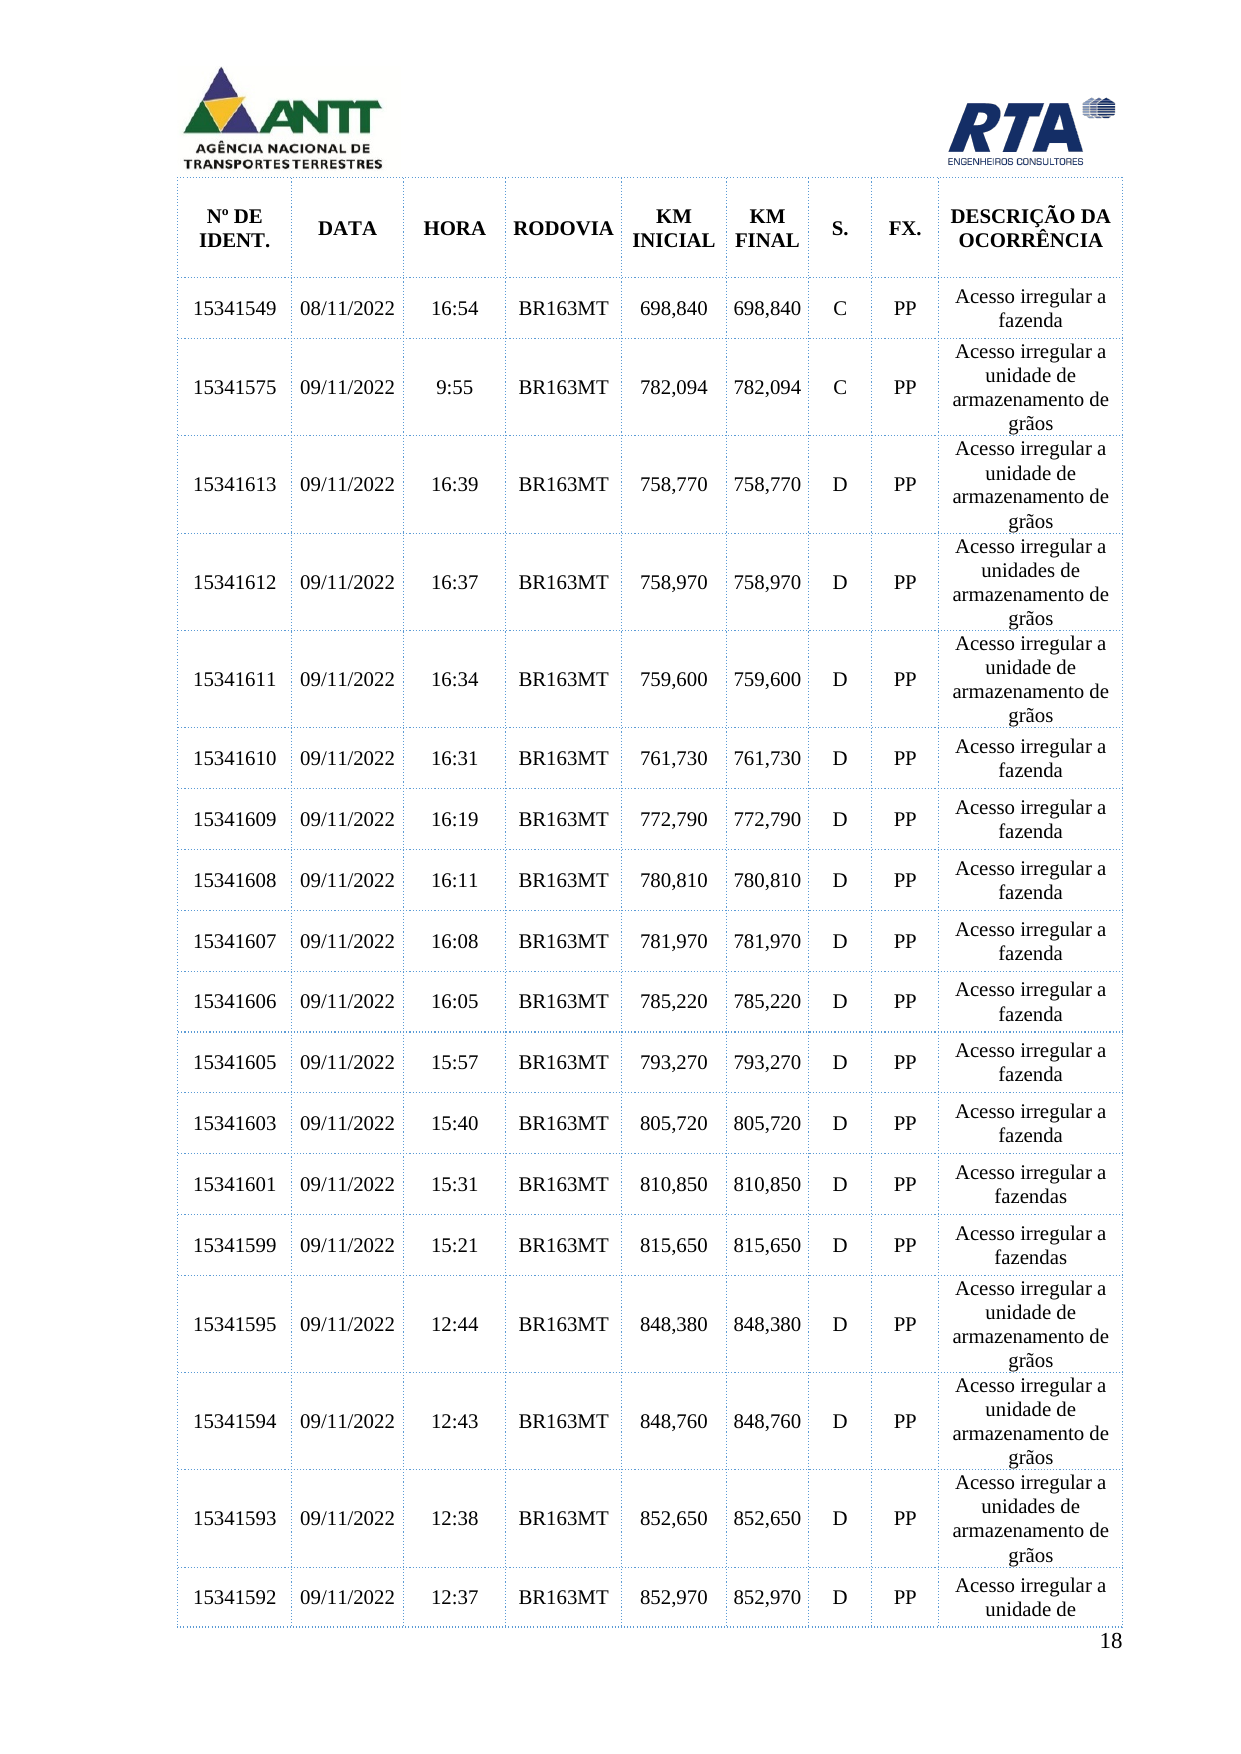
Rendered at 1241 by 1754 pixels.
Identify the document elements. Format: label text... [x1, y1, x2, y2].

table_cell 780,810 [621, 849, 726, 910]
table_cell 698,840 [621, 277, 726, 338]
table_cell PP [872, 910, 938, 971]
table_cell 09/11/2022 [291, 1153, 403, 1214]
table_cell 698,840 [726, 277, 808, 338]
table_cell PP [872, 849, 938, 910]
table_cell 852,650 [726, 1469, 808, 1567]
table_cell PP [872, 1469, 938, 1567]
table_header HORA [403, 177, 506, 277]
table_cell D [808, 1092, 872, 1153]
table_cell D [808, 1153, 872, 1214]
table_cell BR163MT [506, 1092, 621, 1153]
table_cell Acesso irregular a unidade de armazenamento de grãos [939, 1275, 1123, 1372]
table_cell BR163MT [506, 910, 621, 971]
table_cell Acesso irregular a fazenda [939, 971, 1123, 1031]
table_cell 16:11 [403, 849, 506, 910]
table_cell 09/11/2022 [291, 435, 403, 533]
table_cell D [808, 788, 872, 849]
table_cell 15341607 [178, 910, 291, 971]
table_cell BR163MT [506, 435, 621, 533]
table_cell 782,094 [621, 338, 726, 435]
table_cell 15341593 [178, 1469, 291, 1567]
table_cell BR163MT [506, 1153, 621, 1214]
table_cell BR163MT [506, 277, 621, 338]
table_cell 12:43 [403, 1372, 506, 1469]
table_cell PP [872, 1153, 938, 1214]
table_cell D [808, 1275, 872, 1372]
picture [932, 86, 1123, 176]
table_header S. [808, 177, 872, 277]
table_cell D [808, 849, 872, 910]
table_cell 09/11/2022 [291, 1031, 403, 1092]
table_cell BR163MT [506, 1031, 621, 1092]
table_cell Acesso irregular a fazenda [939, 277, 1123, 338]
table_cell 15341594 [178, 1372, 291, 1469]
table_cell 15341605 [178, 1031, 291, 1092]
table_cell 780,810 [726, 849, 808, 910]
table_cell D [808, 1214, 872, 1275]
table_cell BR163MT [506, 338, 621, 435]
table_cell PP [872, 788, 938, 849]
table_cell 09/11/2022 [291, 971, 403, 1031]
table_cell BR163MT [506, 1275, 621, 1372]
table_cell PP [872, 338, 938, 435]
table_cell D [808, 435, 872, 533]
table_cell C [808, 338, 872, 435]
table_cell Acesso irregular a fazenda [939, 727, 1123, 788]
table_cell PP [872, 1214, 938, 1275]
table_cell 793,270 [726, 1031, 808, 1092]
table_cell D [808, 533, 872, 630]
table_cell 16:31 [403, 727, 506, 788]
table_cell 15341611 [178, 630, 291, 727]
table_cell D [808, 630, 872, 727]
table_cell 761,730 [726, 727, 808, 788]
table_header DESCRIÇÃO DA OCORRÊNCIA [939, 177, 1123, 277]
table_cell 09/11/2022 [291, 1567, 403, 1626]
table_cell BR163MT [506, 849, 621, 910]
table_cell Acesso irregular a fazenda [939, 1031, 1123, 1092]
table_cell 759,600 [621, 630, 726, 727]
table_cell 16:05 [403, 971, 506, 1031]
table_cell D [808, 727, 872, 788]
table_cell 781,970 [726, 910, 808, 971]
table_cell Acesso irregular a unidades de armazenamento de grãos [939, 533, 1123, 630]
table_cell C [808, 277, 872, 338]
table_cell 758,970 [726, 533, 808, 630]
table_cell Acesso irregular a unidades de armazenamento de grãos [939, 1469, 1123, 1567]
table_cell 15341575 [178, 338, 291, 435]
table_cell BR163MT [506, 533, 621, 630]
table_cell Acesso irregular a unidade de armazenamento de grãos [939, 435, 1123, 533]
table_cell 09/11/2022 [291, 727, 403, 788]
table_cell 852,970 [621, 1567, 726, 1626]
table_cell 785,220 [621, 971, 726, 1031]
table_cell 09/11/2022 [291, 788, 403, 849]
table_cell PP [872, 277, 938, 338]
table_cell 09/11/2022 [291, 1214, 403, 1275]
table_cell 782,094 [726, 338, 808, 435]
table_cell PP [872, 435, 938, 533]
table_cell 848,380 [726, 1275, 808, 1372]
table_cell 848,760 [621, 1372, 726, 1469]
table_cell BR163MT [506, 1469, 621, 1567]
table_cell PP [872, 1275, 938, 1372]
table_cell D [808, 910, 872, 971]
table_cell 09/11/2022 [291, 630, 403, 727]
table_cell PP [872, 1031, 938, 1092]
table_cell 09/11/2022 [291, 849, 403, 910]
table_cell 848,380 [621, 1275, 726, 1372]
table_cell 12:38 [403, 1469, 506, 1567]
table_header DATA [291, 177, 403, 277]
table_cell 15341613 [178, 435, 291, 533]
table_cell D [808, 1372, 872, 1469]
table_cell PP [872, 533, 938, 630]
table_cell 772,790 [621, 788, 726, 849]
table_cell 810,850 [621, 1153, 726, 1214]
table_cell 09/11/2022 [291, 338, 403, 435]
table_cell 09/11/2022 [291, 1092, 403, 1153]
table_cell 12:37 [403, 1567, 506, 1626]
table_cell PP [872, 1567, 938, 1626]
table_header KM INICIAL [621, 177, 726, 277]
table_cell BR163MT [506, 727, 621, 788]
table_cell PP [872, 1372, 938, 1469]
table_cell 758,970 [621, 533, 726, 630]
table_cell Acesso irregular a fazenda [939, 910, 1123, 971]
table_cell Acesso irregular a unidade de armazenamento de grãos [939, 338, 1123, 435]
table_cell 15341549 [178, 277, 291, 338]
table_cell 15341603 [178, 1092, 291, 1153]
table_cell Acesso irregular a fazenda [939, 788, 1123, 849]
table_cell 15341599 [178, 1214, 291, 1275]
table_cell 15341592 [178, 1567, 291, 1626]
table_cell 12:44 [403, 1275, 506, 1372]
table_cell 761,730 [621, 727, 726, 788]
table_cell 815,650 [621, 1214, 726, 1275]
table_cell 793,270 [621, 1031, 726, 1092]
table_cell 9:55 [403, 338, 506, 435]
table_cell BR163MT [506, 630, 621, 727]
table_cell Acesso irregular a unidade de armazenamento de grãos [939, 1567, 1123, 1626]
table_cell BR163MT [506, 1214, 621, 1275]
table_cell 758,770 [621, 435, 726, 533]
table_cell 772,790 [726, 788, 808, 849]
table_cell PP [872, 971, 938, 1031]
table_cell 16:39 [403, 435, 506, 533]
table_cell Acesso irregular a fazenda [939, 1092, 1123, 1153]
table_header Nº DE IDENT. [178, 177, 291, 277]
table_cell D [808, 1469, 872, 1567]
table_cell 09/11/2022 [291, 1372, 403, 1469]
table_cell 758,770 [726, 435, 808, 533]
table_cell Acesso irregular a unidade de armazenamento de grãos [939, 1372, 1123, 1469]
table_cell 805,720 [726, 1092, 808, 1153]
table_cell 852,970 [726, 1567, 808, 1626]
table_header FX. [872, 177, 938, 277]
table_cell 781,970 [621, 910, 726, 971]
table_cell 15:40 [403, 1092, 506, 1153]
table_cell 09/11/2022 [291, 1275, 403, 1372]
table_cell 16:37 [403, 533, 506, 630]
table_cell Acesso irregular a unidade de armazenamento de grãos [939, 630, 1123, 727]
table_cell D [808, 971, 872, 1031]
table_cell 785,220 [726, 971, 808, 1031]
table_cell 15341612 [178, 533, 291, 630]
table_cell BR163MT [506, 1372, 621, 1469]
table_cell 15341595 [178, 1275, 291, 1372]
table_cell 815,650 [726, 1214, 808, 1275]
table_cell 16:08 [403, 910, 506, 971]
table_cell 16:54 [403, 277, 506, 338]
table_cell D [808, 1031, 872, 1092]
table_cell 15341609 [178, 788, 291, 849]
table_cell 805,720 [621, 1092, 726, 1153]
table_cell 848,760 [726, 1372, 808, 1469]
table_cell 15:57 [403, 1031, 506, 1092]
table_cell 759,600 [726, 630, 808, 727]
table_cell 16:19 [403, 788, 506, 849]
table_cell 15:31 [403, 1153, 506, 1214]
table_cell 09/11/2022 [291, 910, 403, 971]
table_cell 16:34 [403, 630, 506, 727]
table_cell 15341610 [178, 727, 291, 788]
table_cell PP [872, 630, 938, 727]
table_cell D [808, 1567, 872, 1626]
table_cell 15341601 [178, 1153, 291, 1214]
table_cell PP [872, 1092, 938, 1153]
table_cell BR163MT [506, 1567, 621, 1626]
table_cell 09/11/2022 [291, 533, 403, 630]
table_cell 15341606 [178, 971, 291, 1031]
table_cell 15341608 [178, 849, 291, 910]
table_cell Acesso irregular a fazenda [939, 849, 1123, 910]
table_cell PP [872, 727, 938, 788]
table_cell 15:21 [403, 1214, 506, 1275]
table_cell BR163MT [506, 971, 621, 1031]
table_header RODOVIA [506, 177, 621, 277]
table_cell BR163MT [506, 788, 621, 849]
table_header KM FINAL [726, 177, 808, 277]
table_cell 810,850 [726, 1153, 808, 1214]
table_cell Acesso irregular a fazendas [939, 1153, 1123, 1214]
table_cell 08/11/2022 [291, 277, 403, 338]
table_cell 852,650 [621, 1469, 726, 1567]
table_cell Acesso irregular a fazendas [939, 1214, 1123, 1275]
picture [177, 66, 402, 177]
table_cell 09/11/2022 [291, 1469, 403, 1567]
